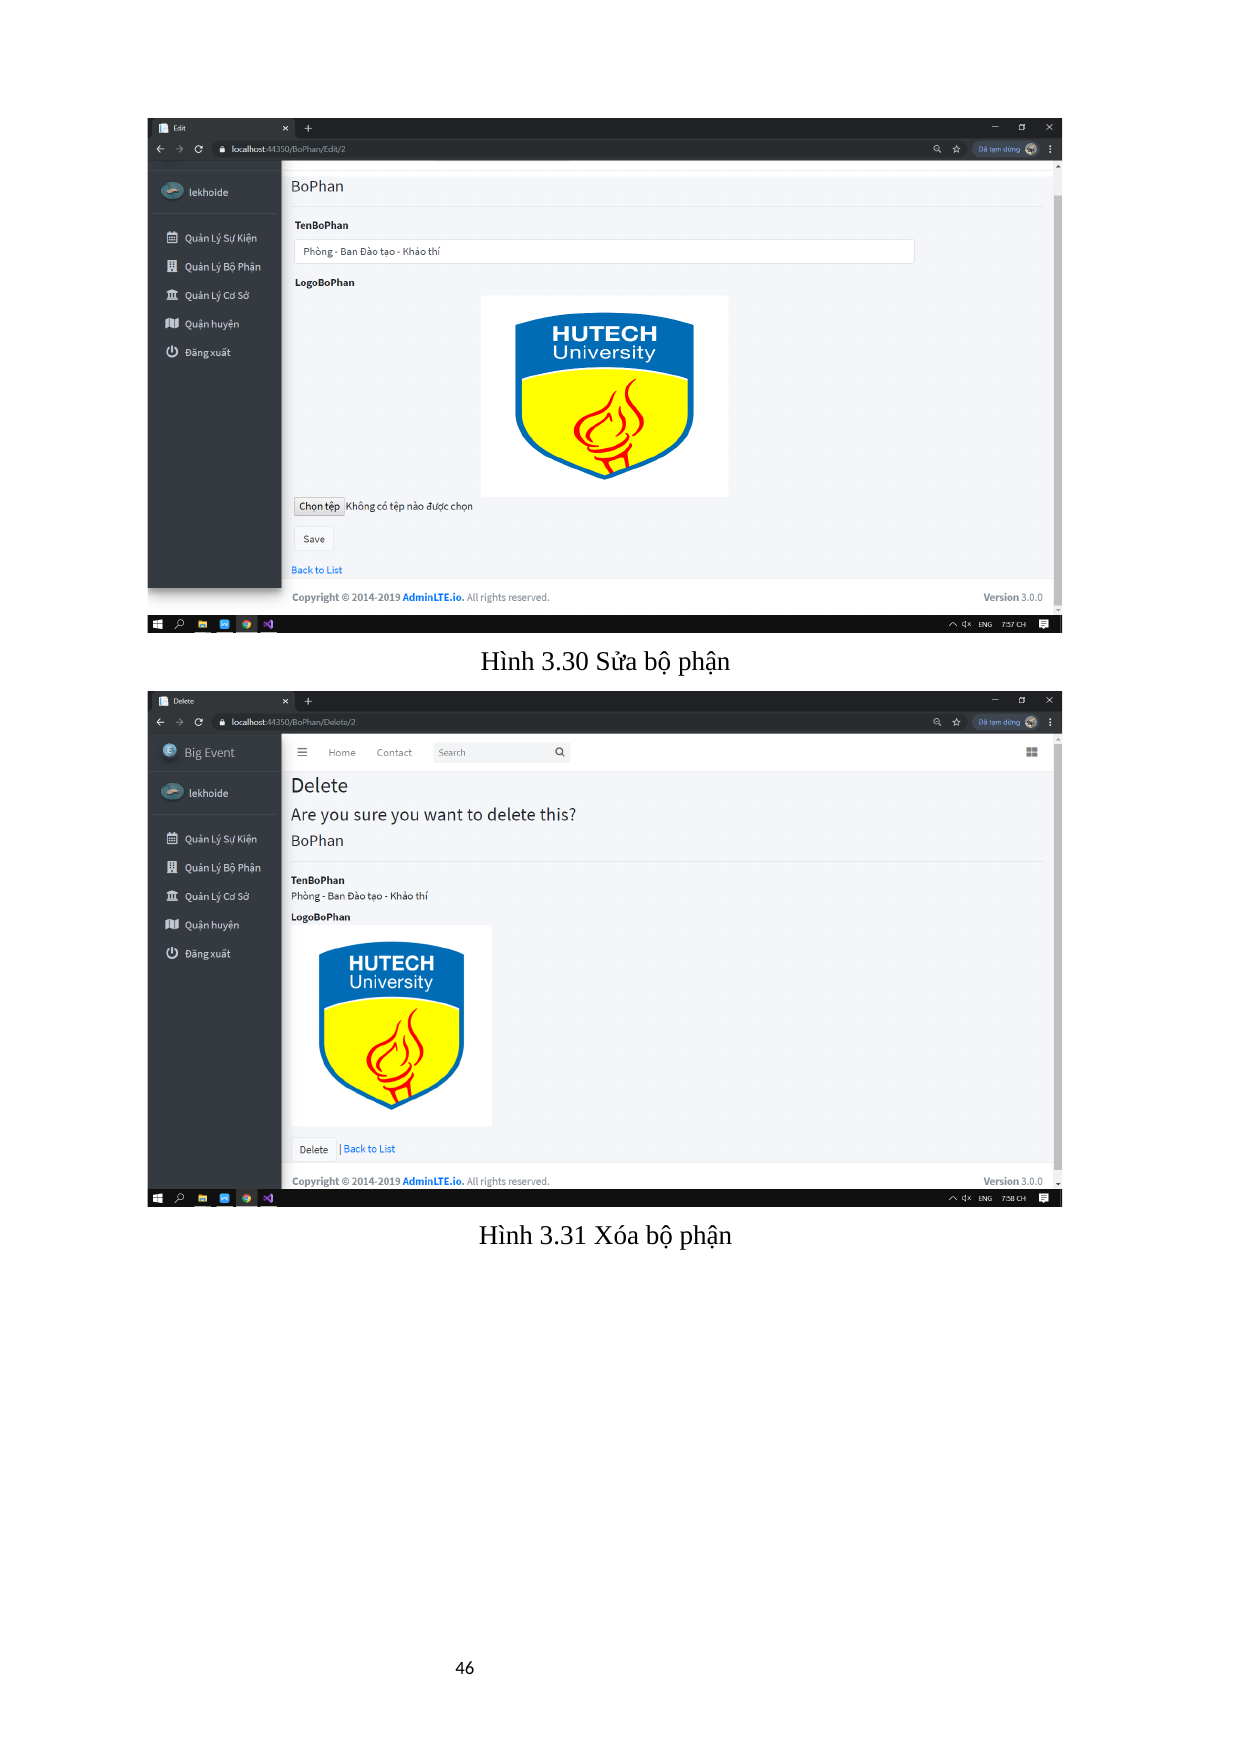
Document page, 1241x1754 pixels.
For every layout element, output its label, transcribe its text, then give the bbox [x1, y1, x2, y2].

list Hình 3.30 Sửa bộ phận [148, 645, 1063, 676]
list Hình 3.31 Xóa bộ phận [148, 1219, 1063, 1250]
picture [147, 118, 1063, 633]
picture [147, 691, 1063, 1207]
